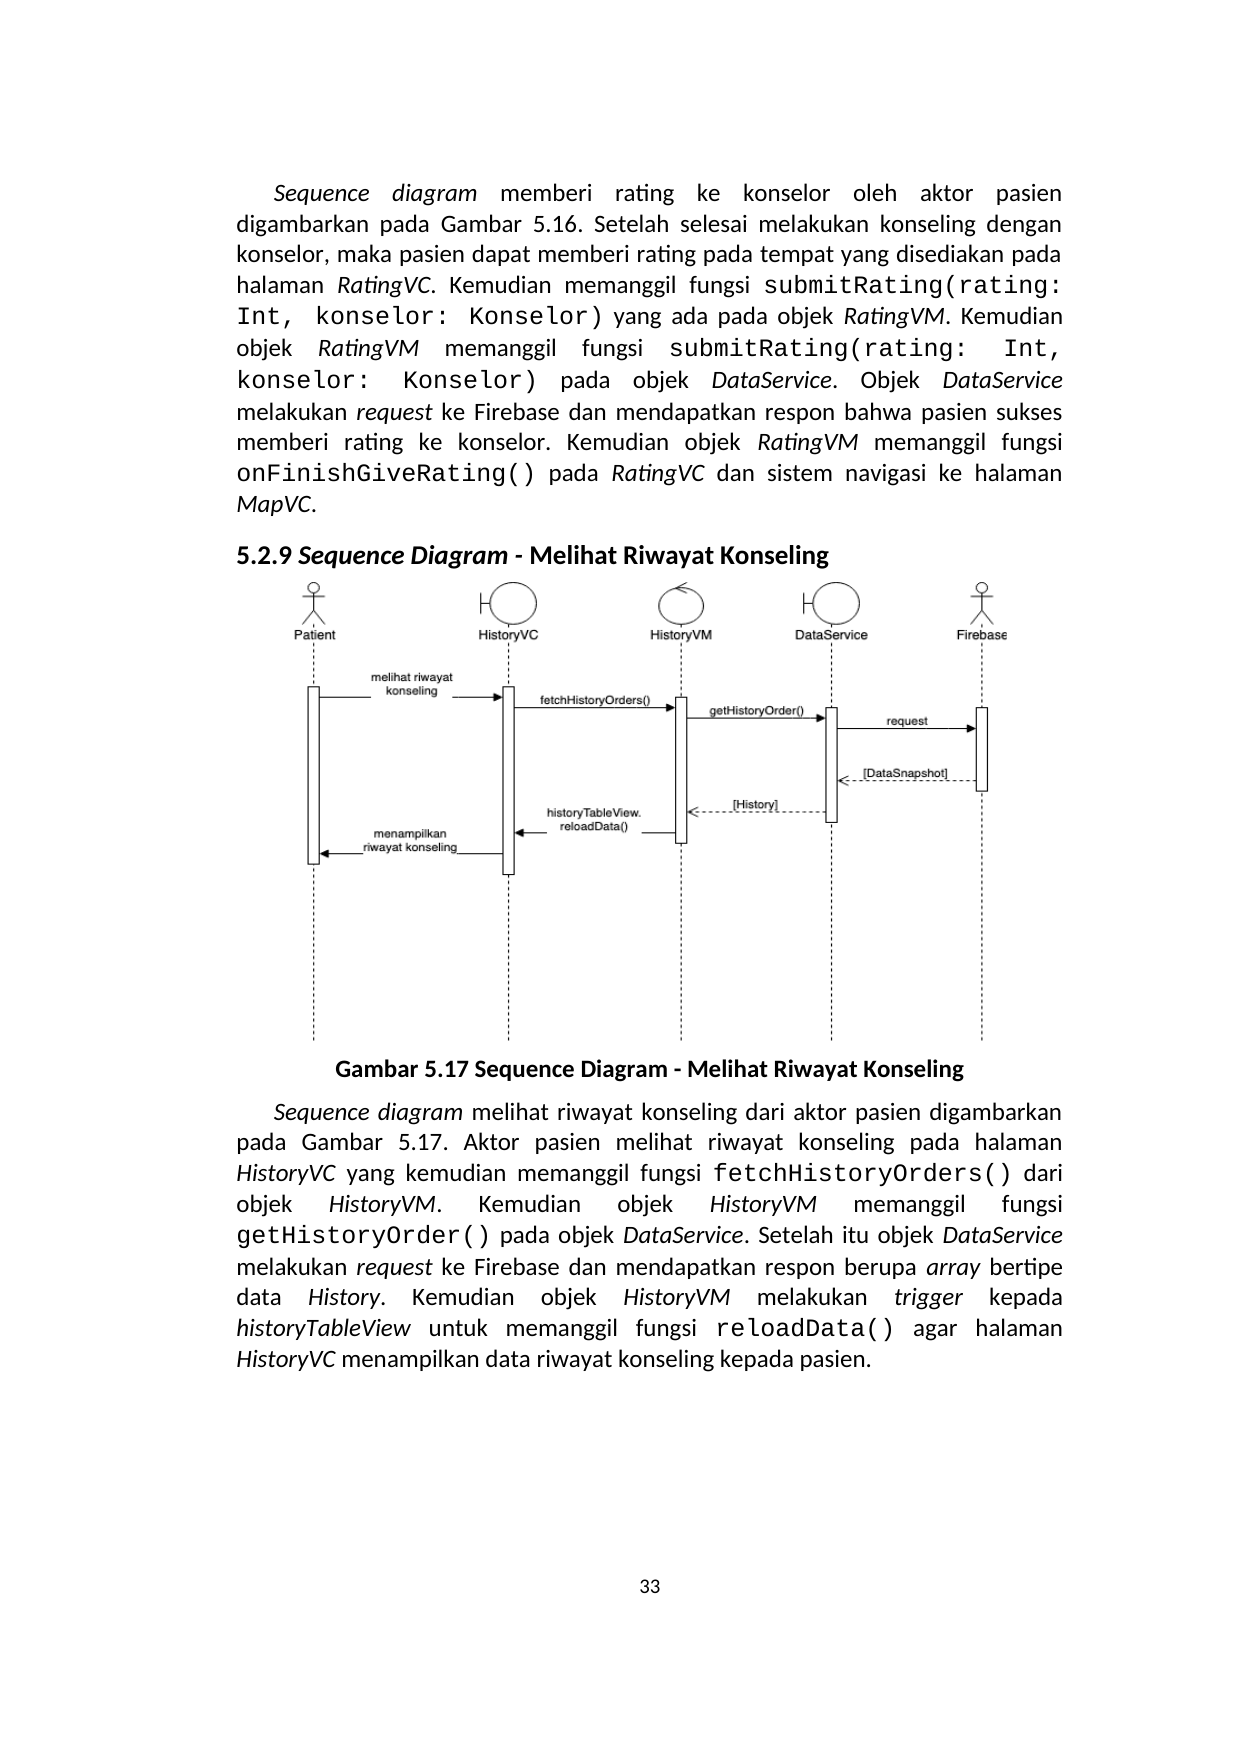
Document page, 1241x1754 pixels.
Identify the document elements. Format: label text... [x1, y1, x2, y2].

subtitle Sequence Diagram - Melihat Riwayat Konseling [236, 538, 1063, 571]
picture [292, 582, 1007, 1042]
